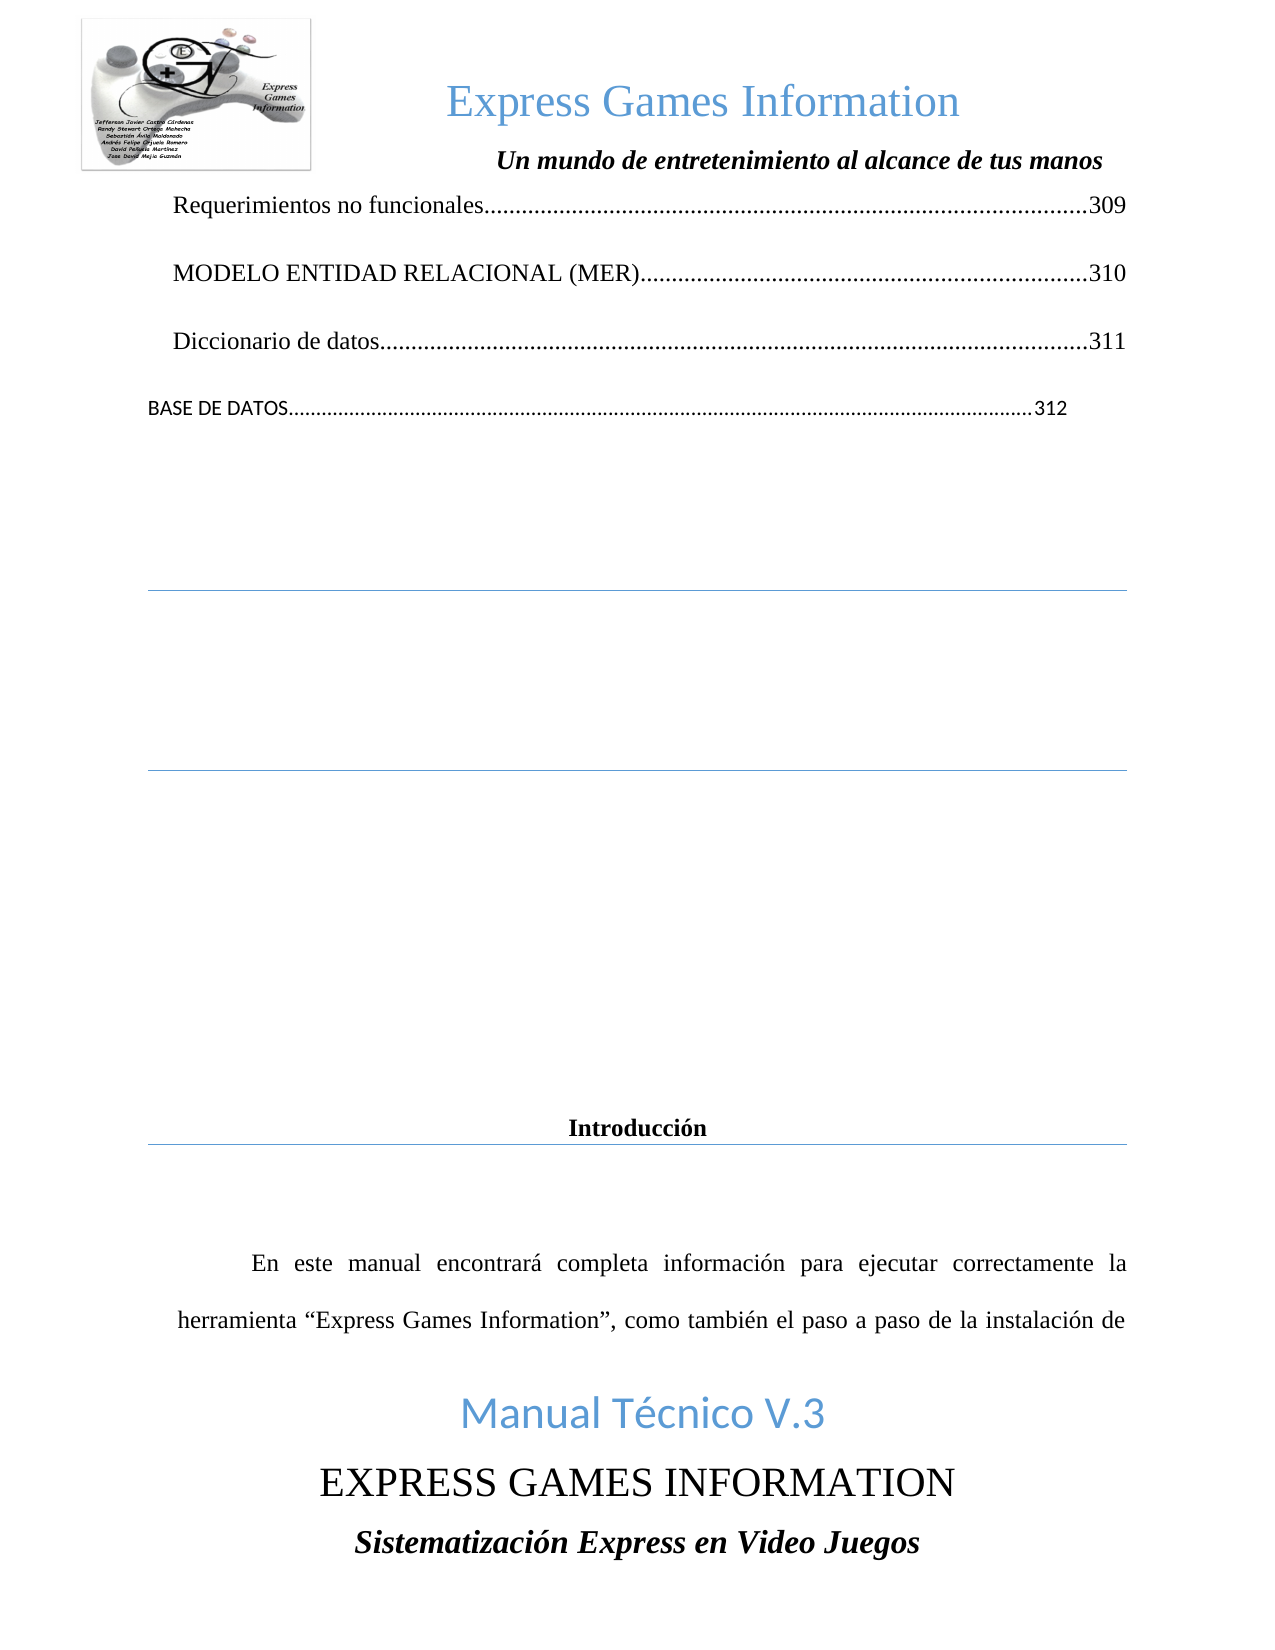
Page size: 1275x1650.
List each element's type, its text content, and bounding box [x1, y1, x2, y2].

subtitle Introducción [148, 1113, 1127, 1144]
picture [75, 15, 316, 174]
